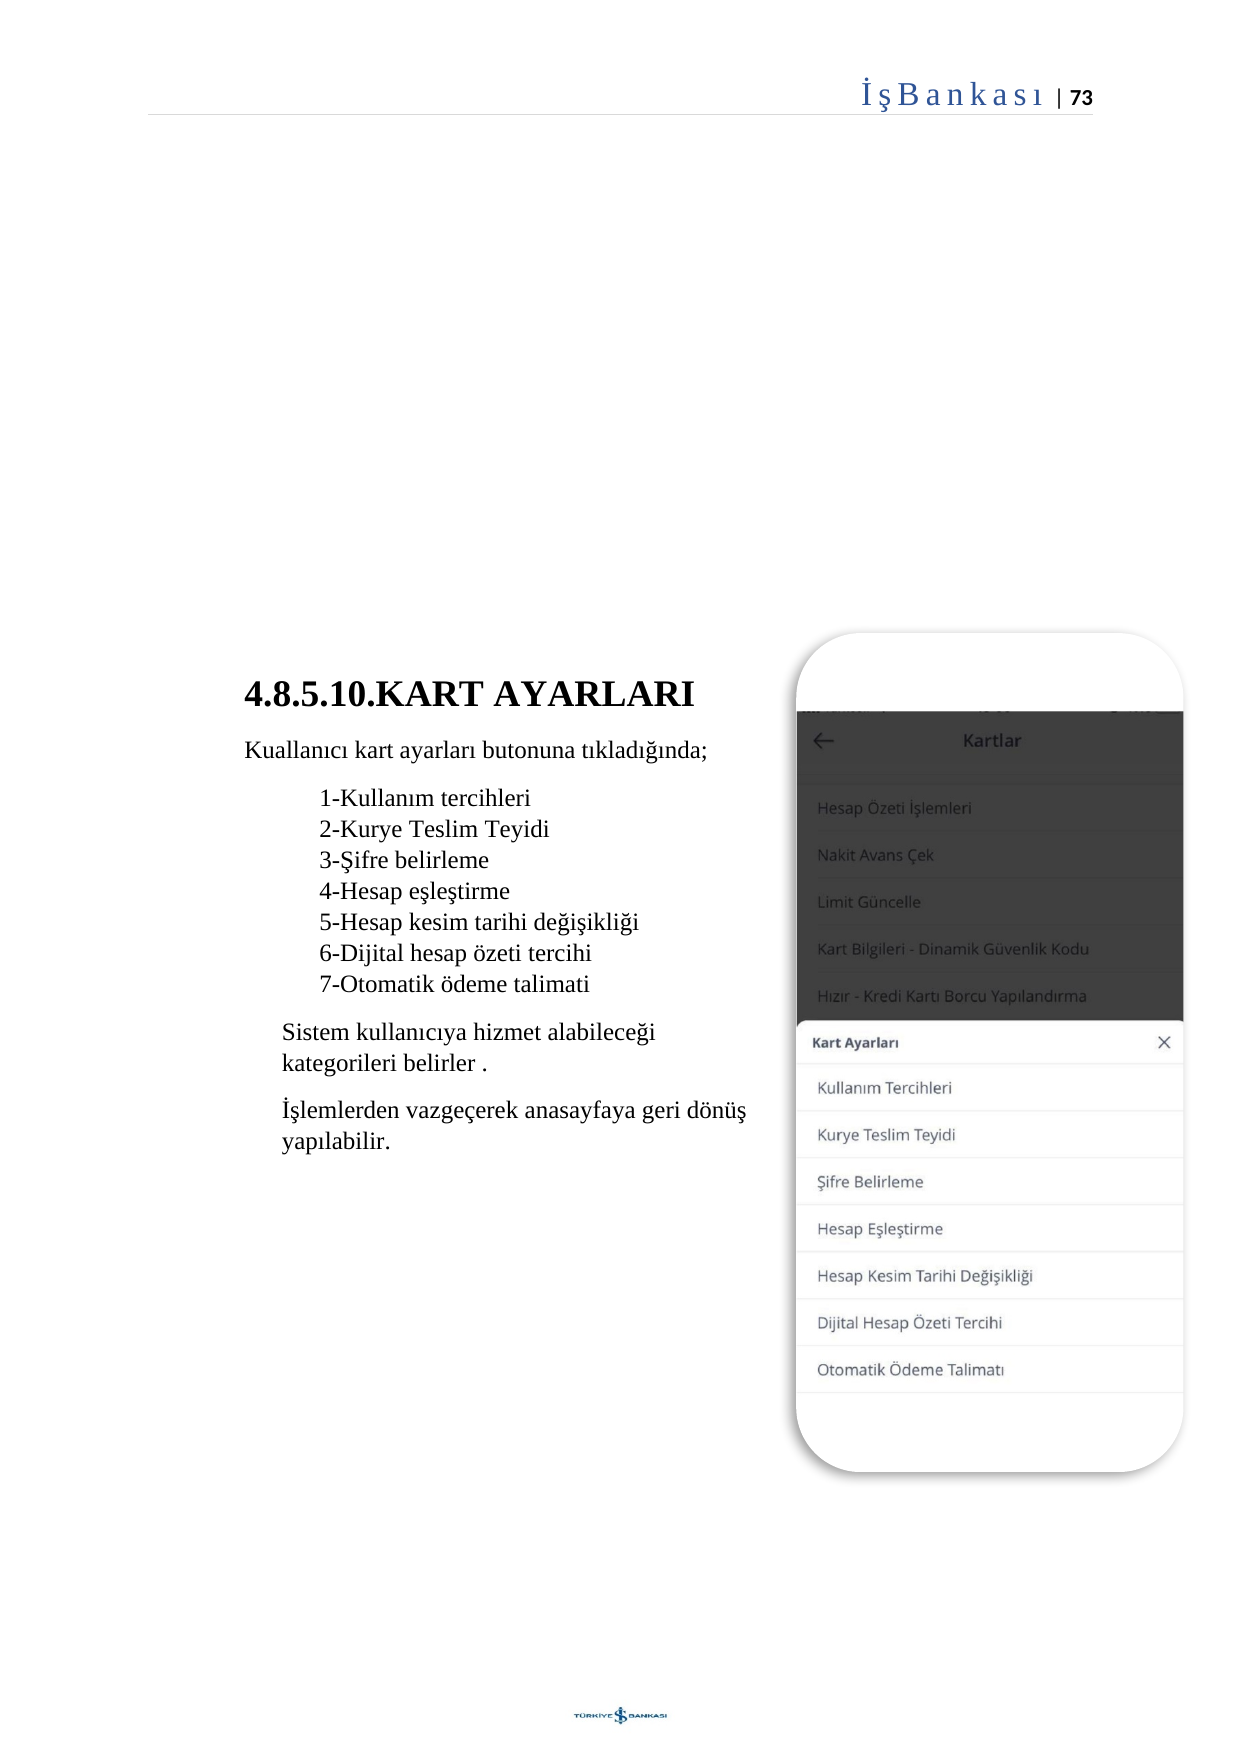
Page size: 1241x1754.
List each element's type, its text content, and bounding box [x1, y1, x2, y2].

picture [532, 1677, 705, 1750]
text Kuallanıcı kart ayarları butonuna tıkladığında; [244, 735, 782, 764]
text 4.8.5.10.KART AYARLARI [244, 672, 789, 715]
list 7-Otomatik ödeme talimati [319, 969, 782, 998]
list 2-Kurye Teslim Teyidi [319, 814, 782, 842]
list 3-Şifre belirleme [319, 845, 782, 873]
list 4-Hesap eşleştirme [319, 876, 782, 904]
text Sistem kullanıcıya hizmet alabileceği kategorileri belirler . [282, 1017, 782, 1076]
list 5-Hesap kesim tarihi değişikliği [319, 907, 782, 936]
list 1-Kullanım tercihleri [319, 783, 782, 811]
text İşlemlerden vazgeçerek anasayfaya geri dönüş yapılabilir. [282, 1095, 782, 1155]
list 6-Dijital hesap özeti tercihi [319, 938, 782, 967]
picture [796, 633, 1184, 1472]
